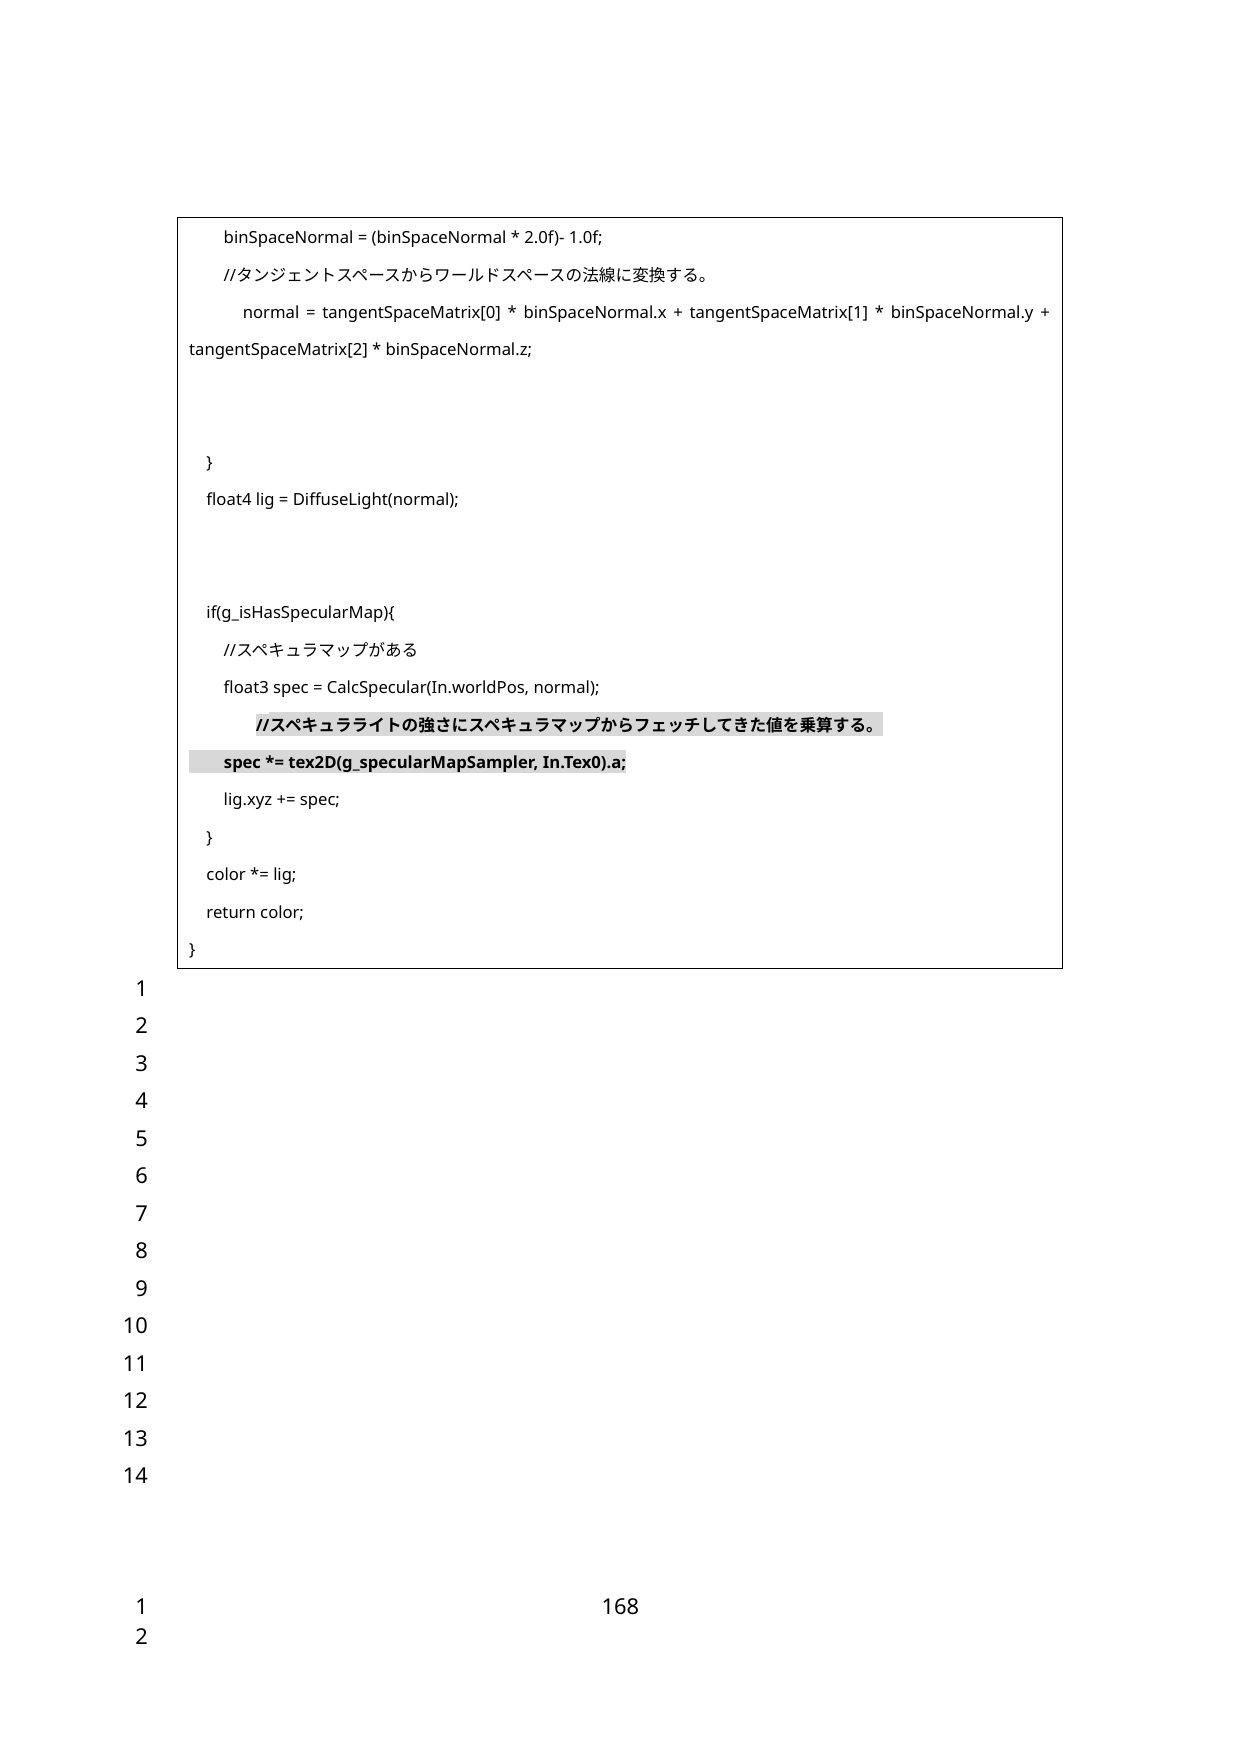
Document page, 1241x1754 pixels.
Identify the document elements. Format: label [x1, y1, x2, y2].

table_header [178, 218, 1062, 968]
